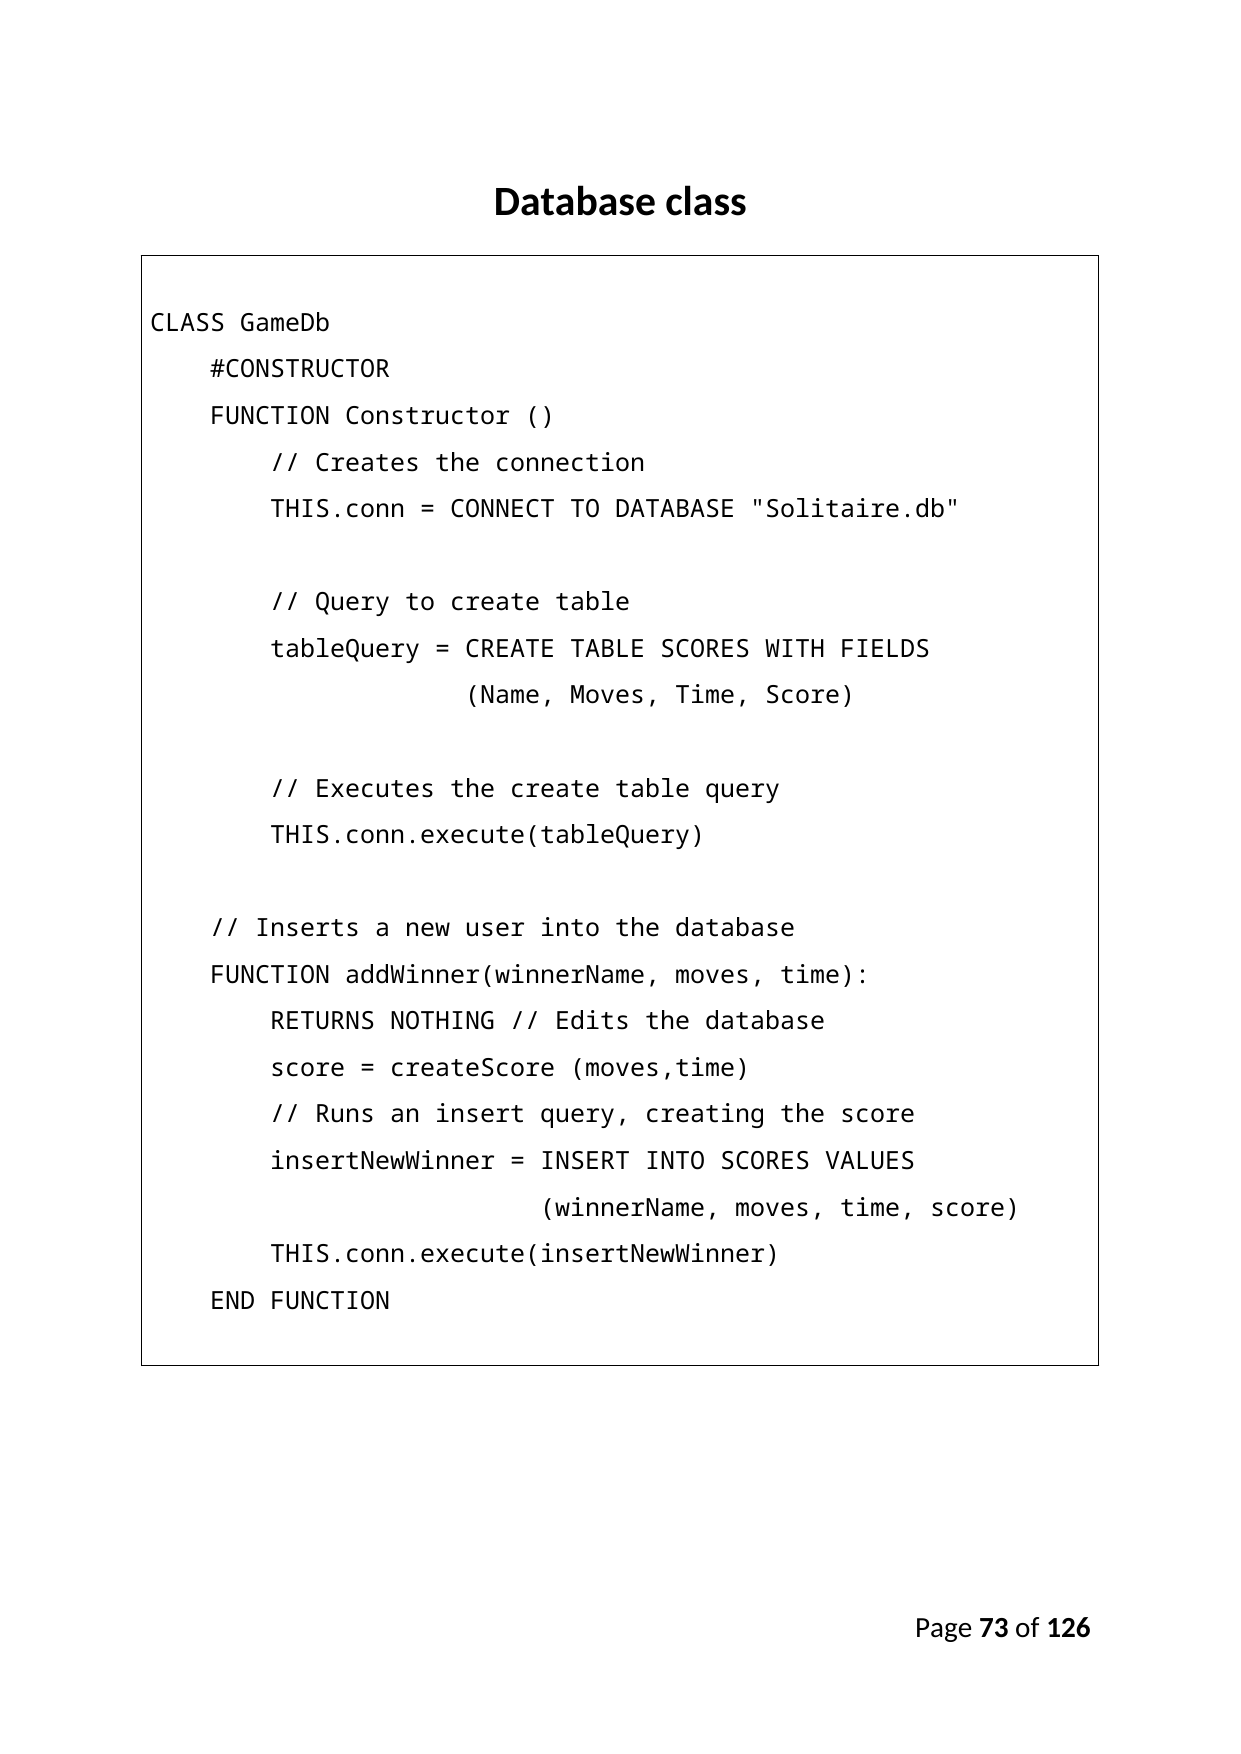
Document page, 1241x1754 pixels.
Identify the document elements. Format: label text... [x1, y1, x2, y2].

text tableQuery = CREATE TABLE SCORES WITH FIELDS [142, 627, 1098, 664]
text FUNCTION Constructor () [142, 394, 1098, 432]
text score = createScore (moves,time) [142, 1046, 1098, 1084]
text insertNewWinner = INSERT INTO SCORES VALUES [142, 1139, 1098, 1177]
text FUNCTION addWinner(winnerName, moves, time): [142, 953, 1098, 991]
text END FUNCTION [142, 1279, 1098, 1316]
text // Creates the connection [142, 441, 1098, 478]
text #CONSTRUCTOR [142, 348, 1098, 385]
text THIS.conn.execute(tableQuery) [142, 814, 1098, 851]
text RETURNS NOTHING // Edits the database [142, 1000, 1098, 1037]
text CLASS GameDb [142, 301, 1098, 339]
text // Executes the create table query [142, 767, 1098, 804]
text // Runs an insert query, creating the score [142, 1093, 1098, 1130]
text (Name, Moves, Time, Score) [142, 674, 1098, 711]
text THIS.conn.execute(insertNewWinner) [142, 1233, 1098, 1270]
text // Query to create table [142, 581, 1098, 618]
text (winnerName, moves, time, score) [142, 1186, 1098, 1223]
subtitle Database class [150, 175, 1090, 226]
text // Inserts a new user into the database [142, 907, 1098, 944]
text THIS.conn = CONNECT TO DATABASE "Solitaire.db" [142, 488, 1098, 525]
